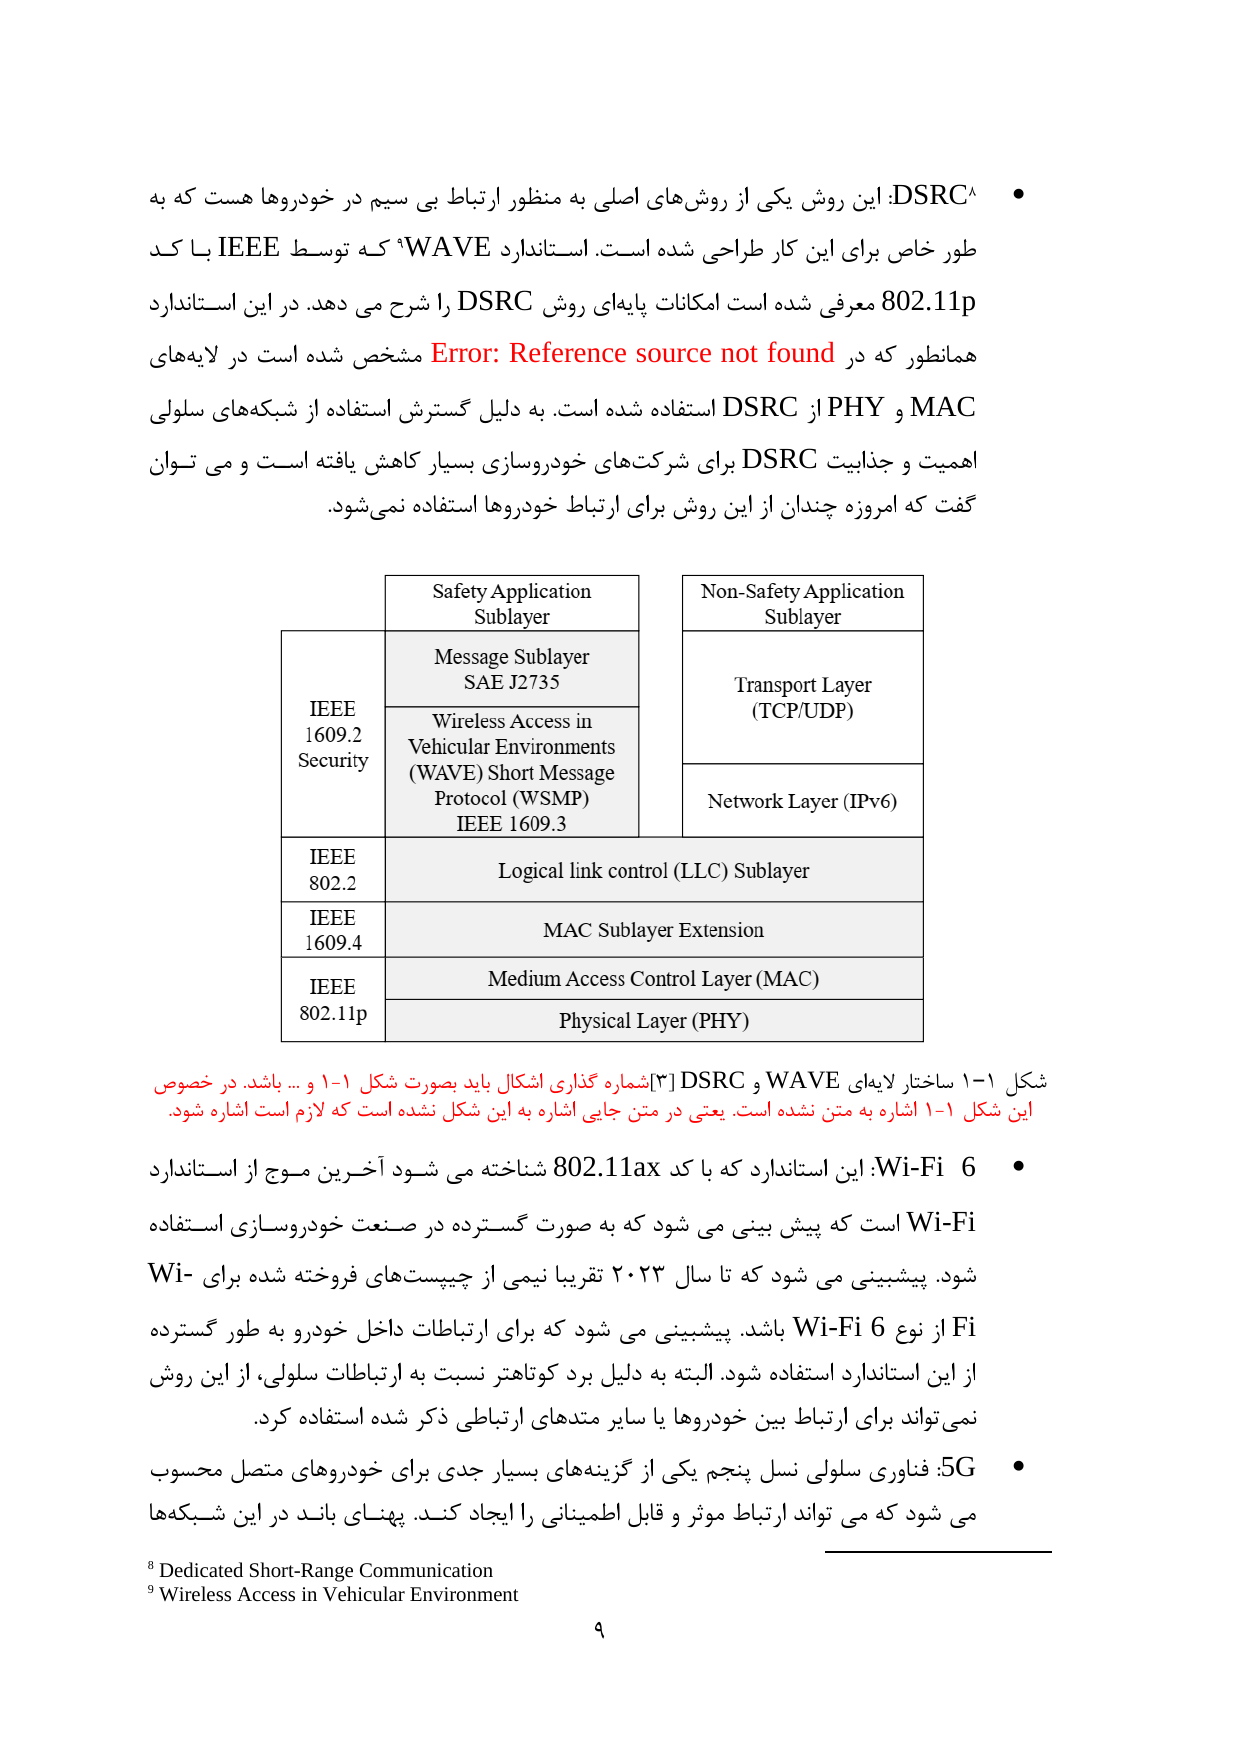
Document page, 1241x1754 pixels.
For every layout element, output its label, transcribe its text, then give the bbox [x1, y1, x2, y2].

text شکل ‏1–1 ساختار لایه‌ای WAVE و DSRC شماره گذاری اشکال باید بصورت شکل 1-1 و ... باشد. در خصوص این شکل 1-1 اشاره به متن نشده است. یعتی در متن جایی اشاره به این شکل نشده است که لازم است اشاره شود. [148, 1065, 1051, 1124]
list Wi-Fi 6: این استاندارد که با کد 802.11ax شناخته می شود آخرین موج از استاندارد Wi-Fi است که پیش بینی می شود که به صورت گسترده در صنعت خودروسازی استفاده شود. پیشبینی می شود که تا سال 2023 تقریبا نیمی از چیپست‌های فروخته شده برای Wi-Fi از نوع Wi-Fi 6 باشد. پیشبینی می شود که برای ارتباطات داخل خودرو به طور گسترده از این استاندارد استفاده شود. البته به دلیل برد کوتاهتر نسبت به ارتباطات سلولی، از این روش نمی‌تواند برای ارتباط بین خودروها یا سایر متدهای ارتباطی ذکر شده استفاده کرد. [148, 1149, 1014, 1434]
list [148, 1449, 1014, 1530]
picture [265, 553, 934, 1051]
